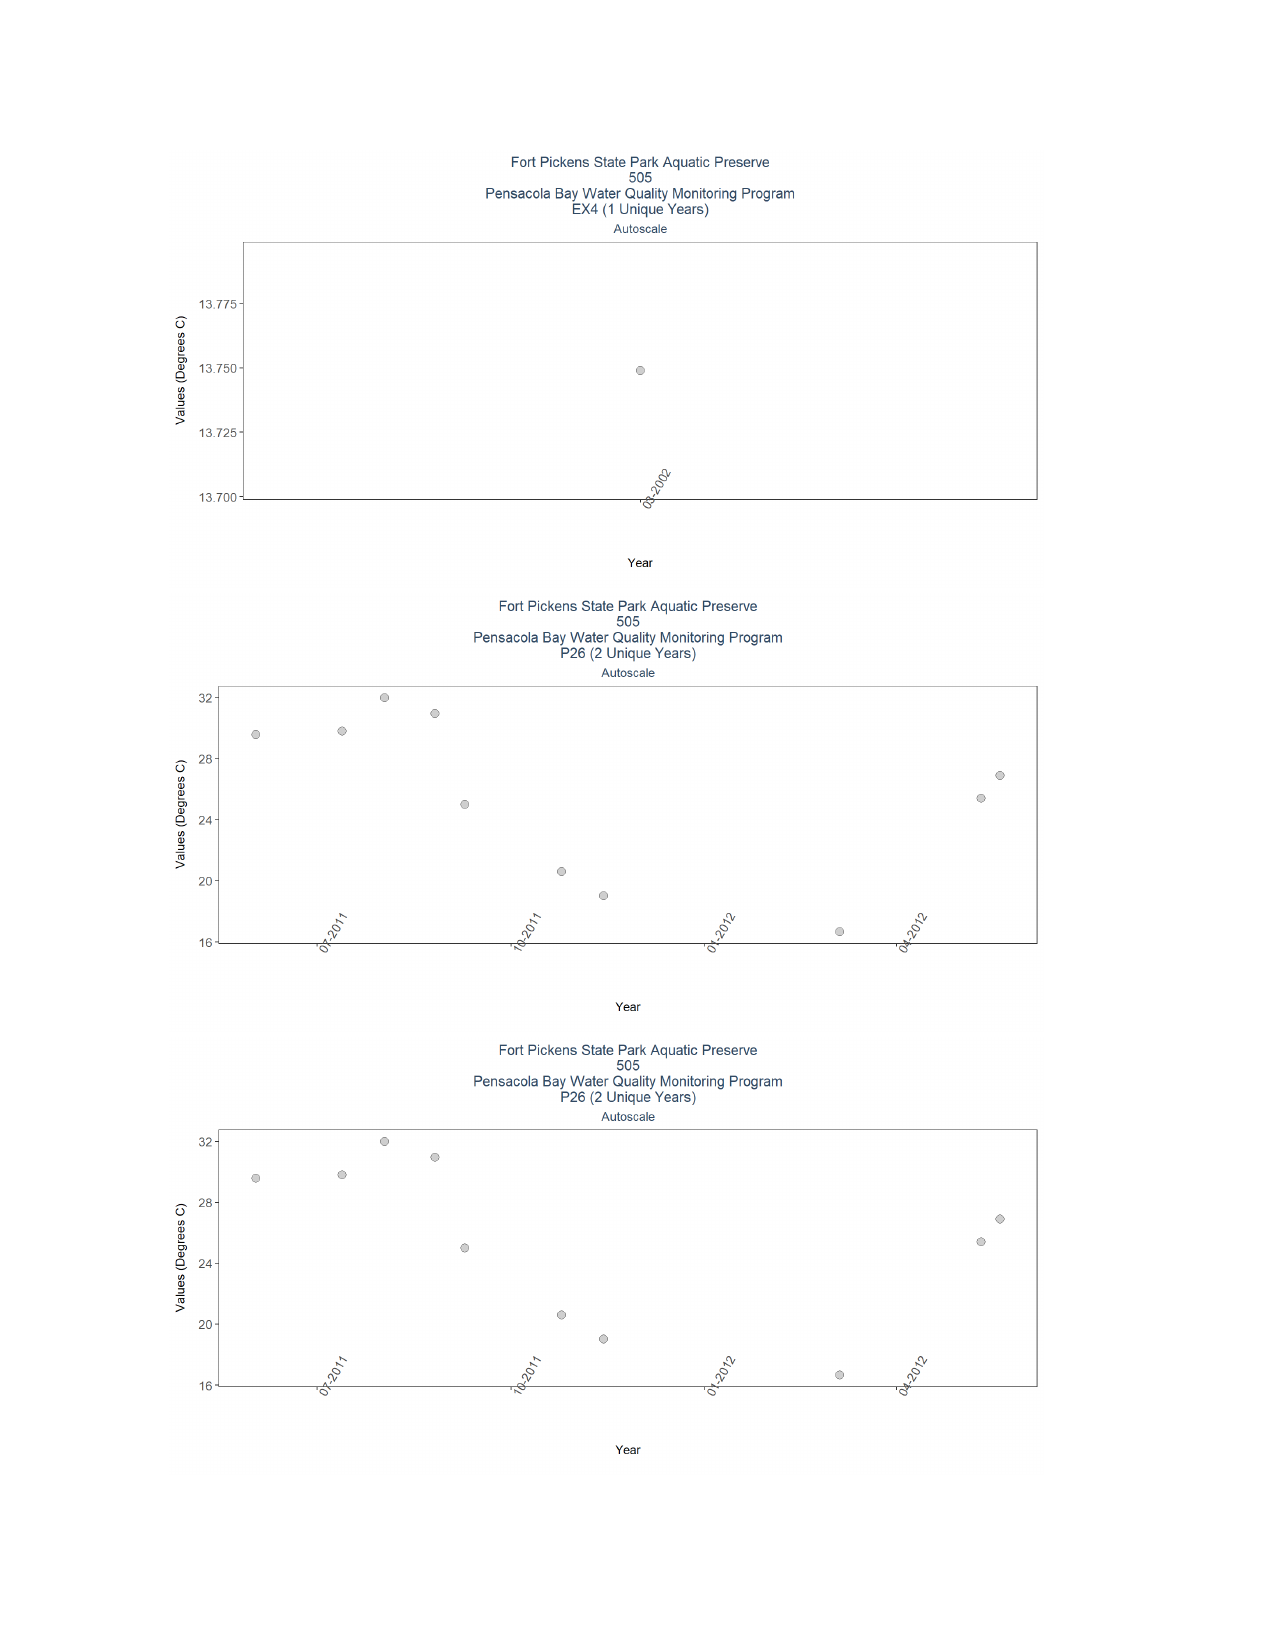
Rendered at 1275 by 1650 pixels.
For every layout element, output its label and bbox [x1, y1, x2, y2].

picture [168, 1037, 1044, 1475]
picture [168, 150, 1044, 588]
picture [168, 593, 1044, 1032]
